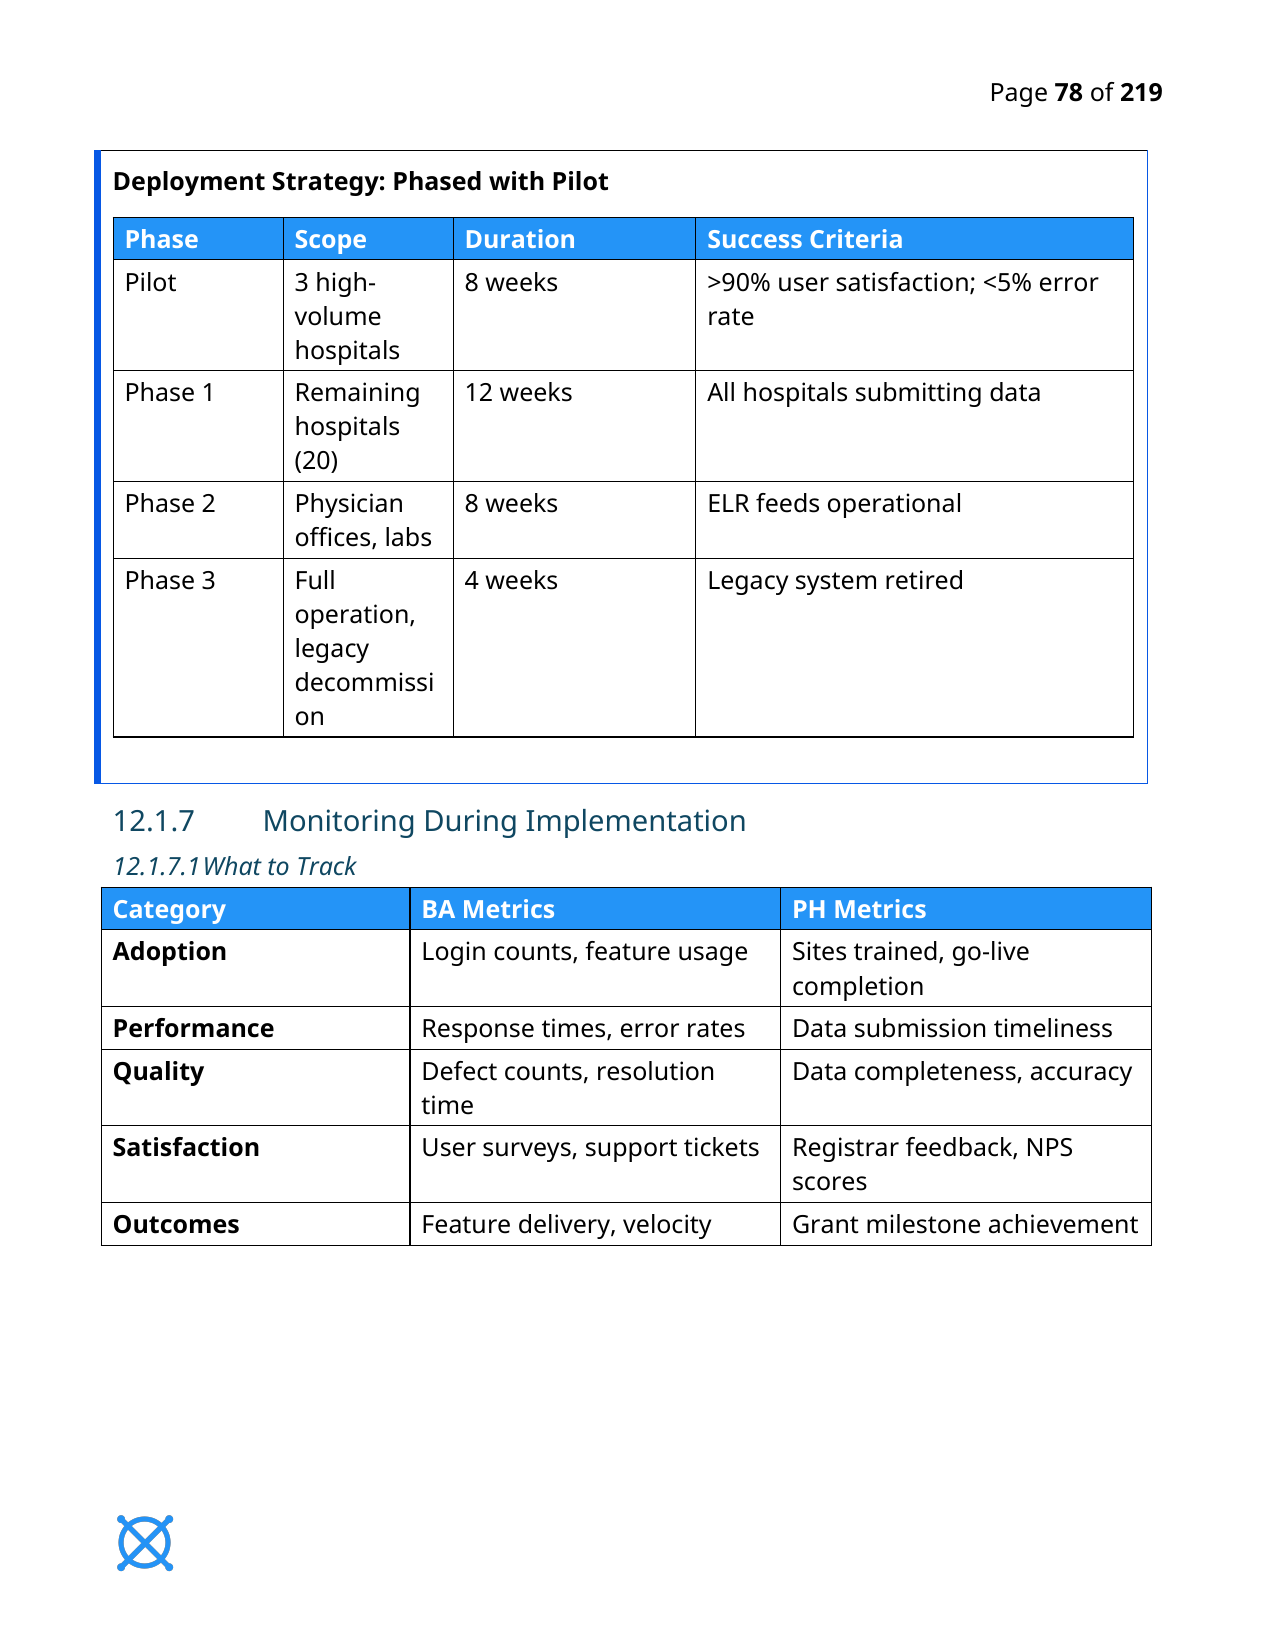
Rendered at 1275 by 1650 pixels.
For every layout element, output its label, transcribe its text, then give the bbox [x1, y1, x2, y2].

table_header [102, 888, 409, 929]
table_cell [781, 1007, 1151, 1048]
subtitle What to Track [112, 848, 1162, 882]
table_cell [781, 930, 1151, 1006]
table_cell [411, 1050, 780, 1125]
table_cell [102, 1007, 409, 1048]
subtitle Monitoring During Implementation [112, 800, 1162, 840]
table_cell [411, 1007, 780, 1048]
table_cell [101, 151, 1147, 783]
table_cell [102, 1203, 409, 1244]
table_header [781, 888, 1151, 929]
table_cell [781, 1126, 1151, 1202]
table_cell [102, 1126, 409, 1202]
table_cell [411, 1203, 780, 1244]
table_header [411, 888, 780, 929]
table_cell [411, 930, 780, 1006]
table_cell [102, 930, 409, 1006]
picture [112, 1511, 177, 1575]
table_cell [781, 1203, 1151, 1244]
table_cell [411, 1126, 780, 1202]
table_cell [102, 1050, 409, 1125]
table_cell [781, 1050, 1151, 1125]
